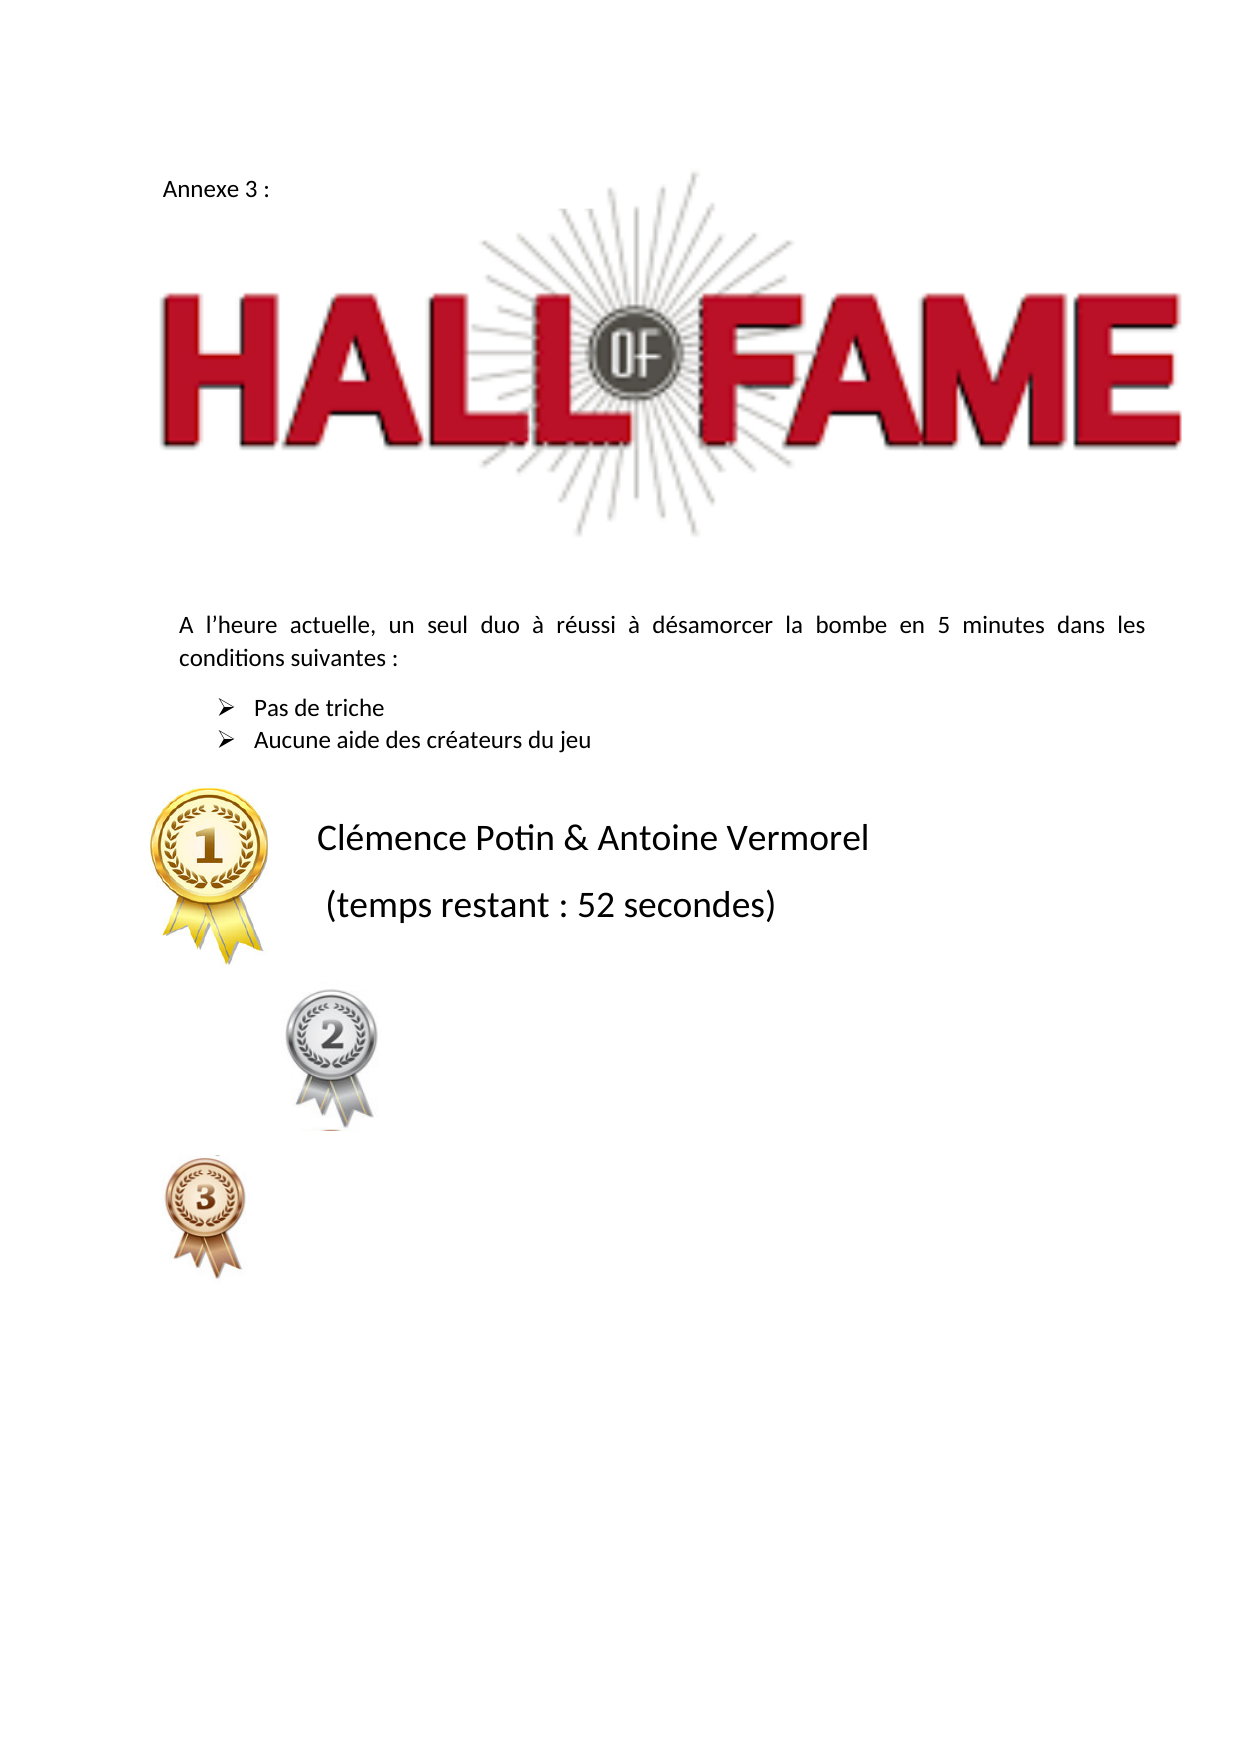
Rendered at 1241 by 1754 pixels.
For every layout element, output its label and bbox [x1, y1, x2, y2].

picture [147, 785, 272, 969]
picture [156, 1155, 272, 1284]
picture [271, 981, 408, 1131]
picture [147, 147, 1197, 563]
